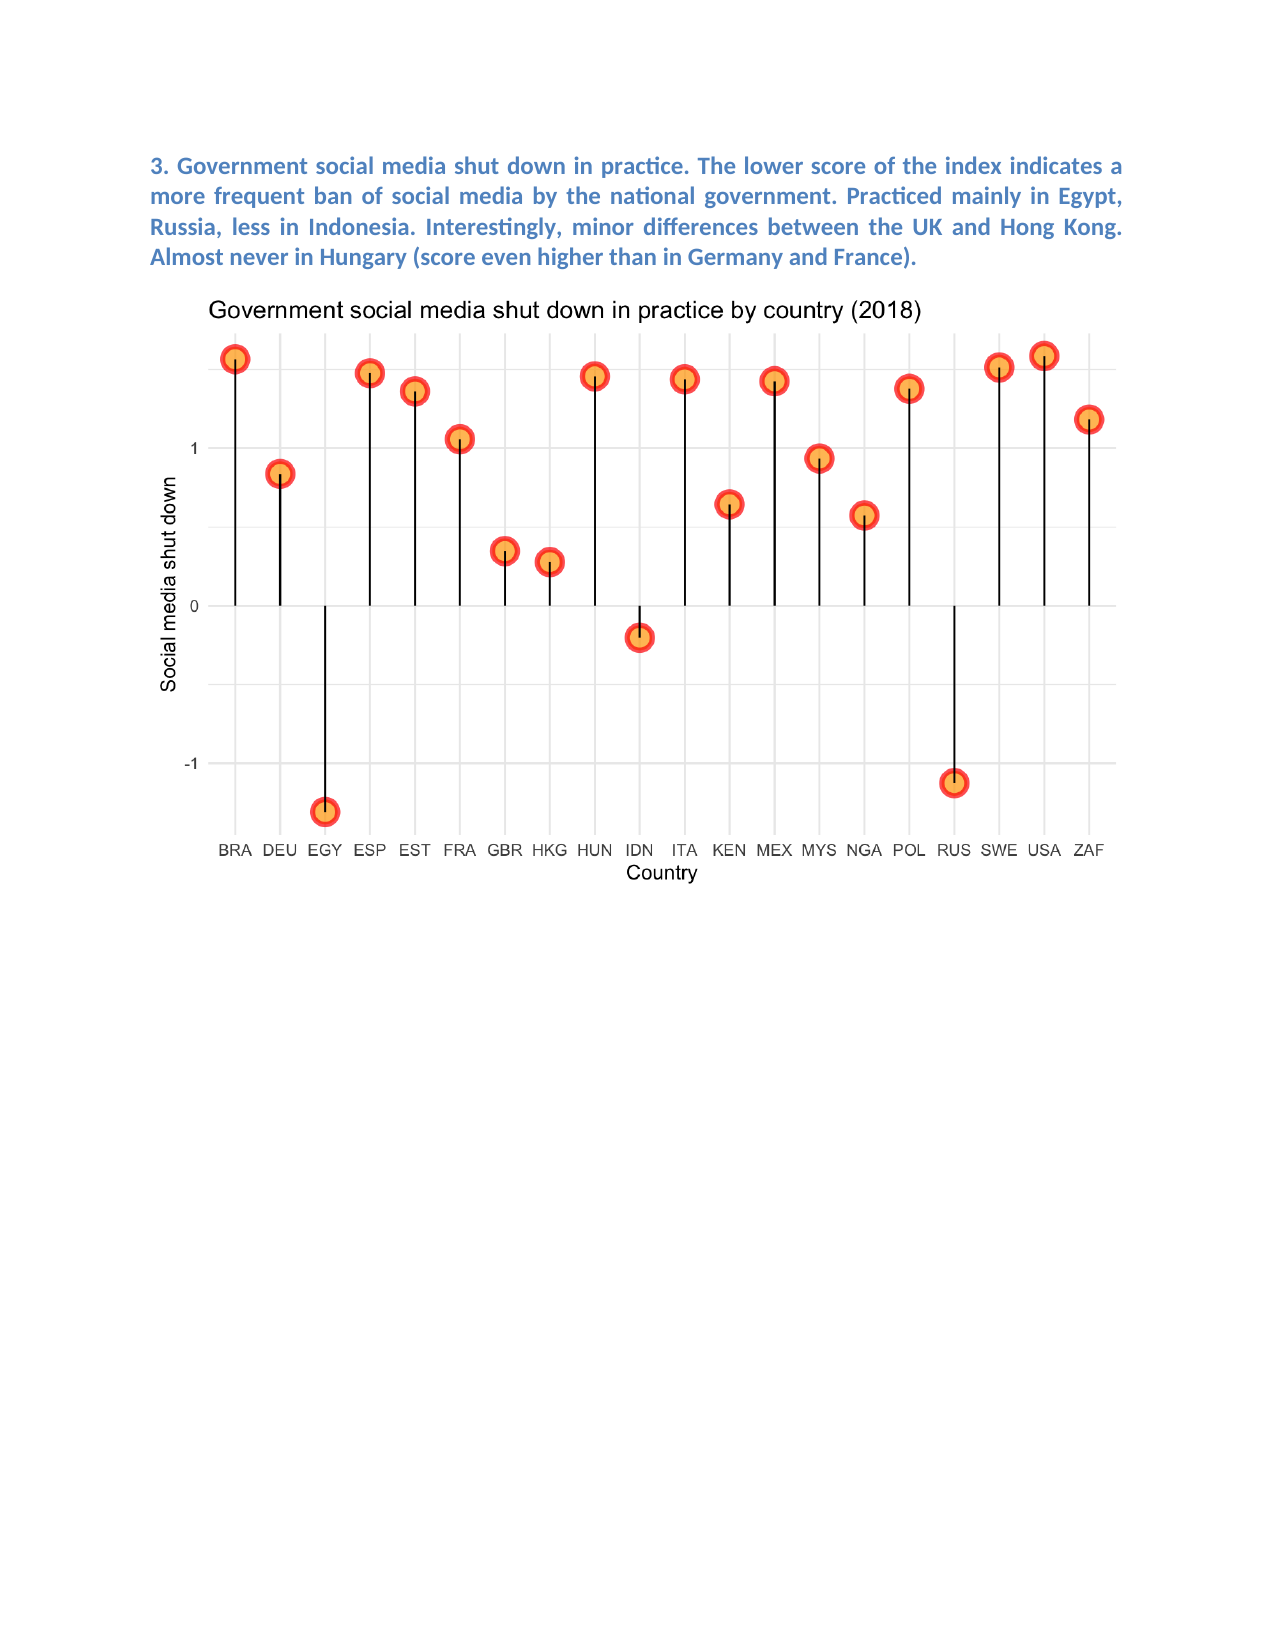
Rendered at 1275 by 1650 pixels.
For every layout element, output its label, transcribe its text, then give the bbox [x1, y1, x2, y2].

subtitle 3. Government social media shut down in practice. The lower score of the index indicates a more frequent ban of social media by the national government. Practiced mainly in Egypt, Russia, less in Indonesia. Interestingly, minor differences between the UK and Hong Kong. Almost never in Hungary (score even higher than in Germany and France). [150, 150, 1125, 272]
picture [150, 290, 1125, 893]
